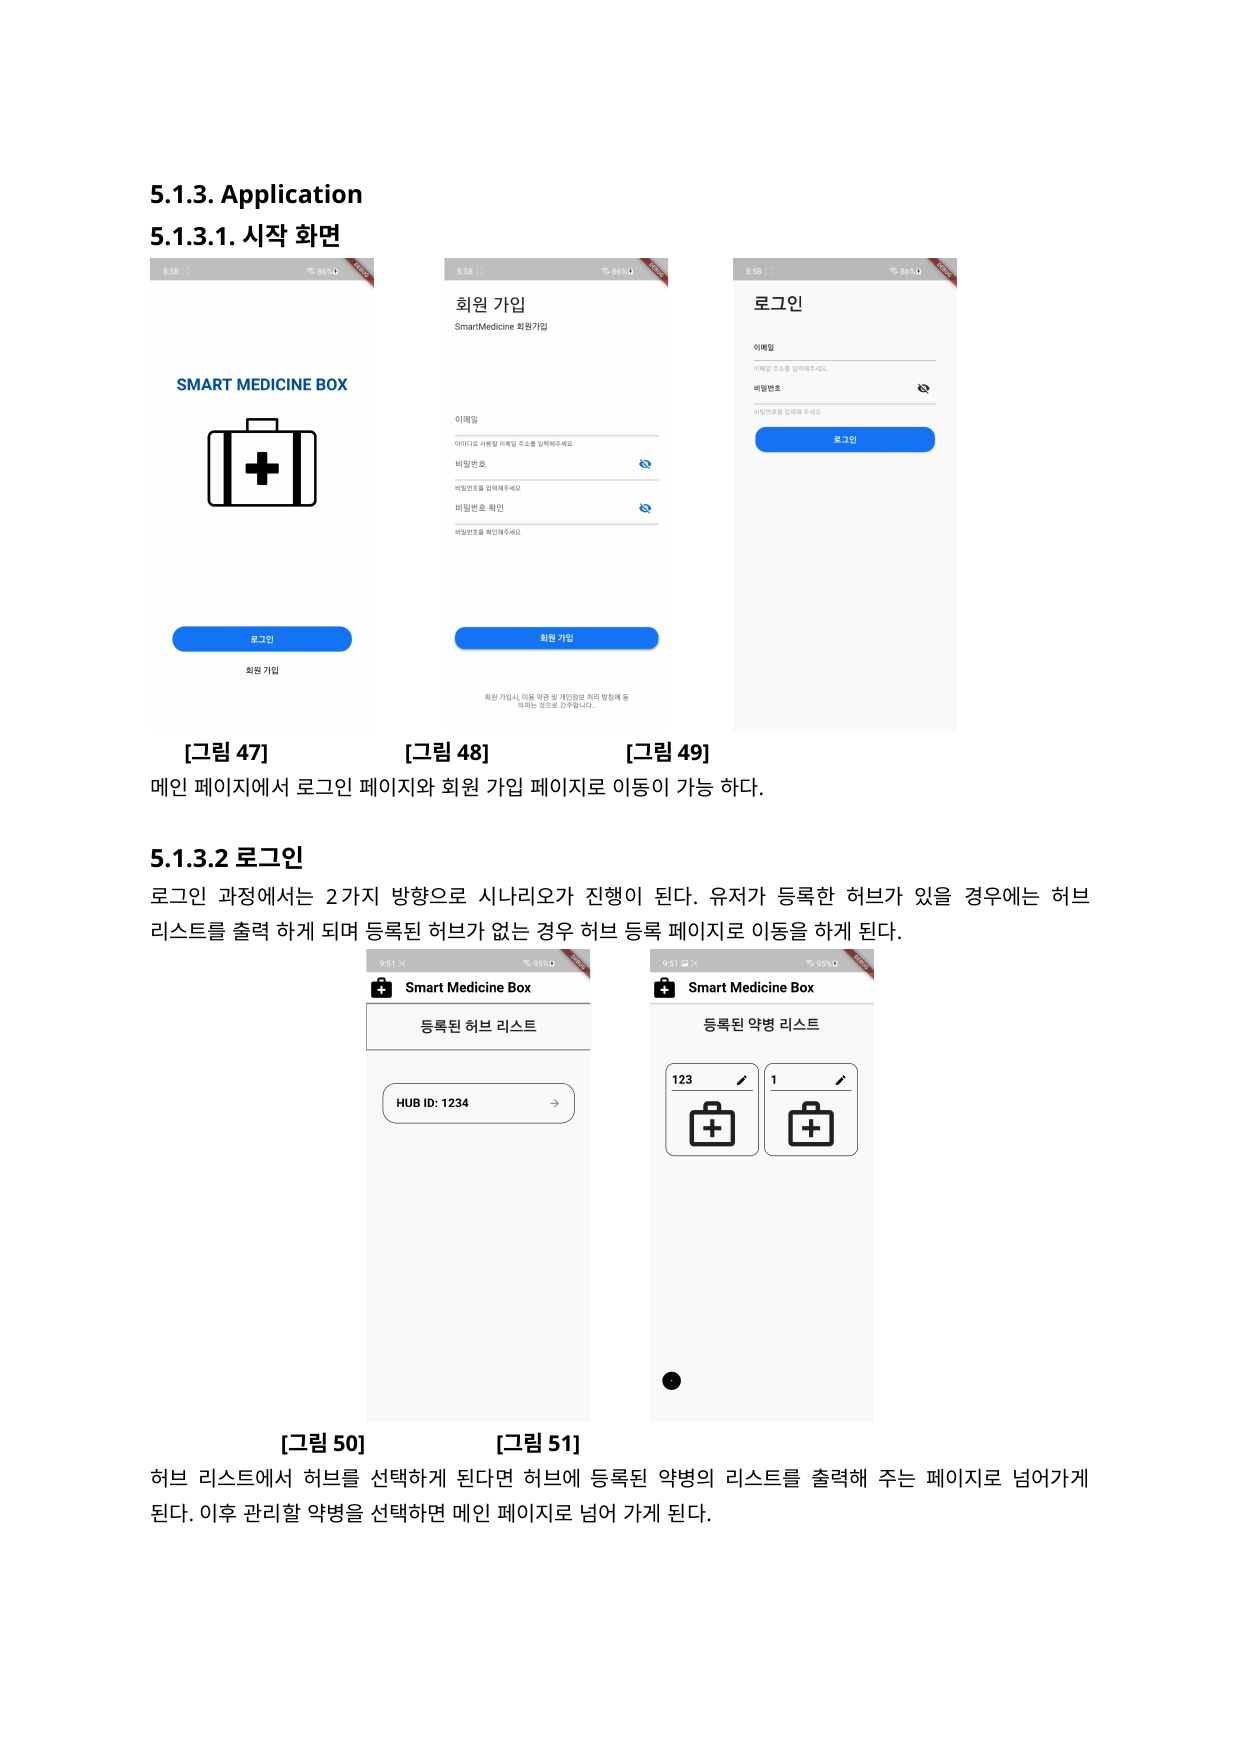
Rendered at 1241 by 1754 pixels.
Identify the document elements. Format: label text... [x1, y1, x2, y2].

list 5.1.3.2 로그인 [150, 838, 1090, 875]
list 5.1.3.1. 시작 화면 [150, 216, 1090, 253]
list [그림50] [그림51] [150, 1426, 1090, 1458]
text [그림47] [그림48] [그림49] [150, 734, 1090, 766]
list 5.1.3. Application [150, 177, 1090, 211]
picture [733, 258, 957, 731]
list 허브 리스트에서 허브를 선택하게 된다면 허브에 등록된 약병의 리스트를 출력해 주는 페이지로 넘어가게 된다. 이후 관리할 약병을 선택하면 메인 페이지로 넘어 가게 된다. [150, 1463, 1090, 1528]
list 로그인 과정에서는 2가지 방향으로 시나리오가 진행이 된다. 유저가 등록한 허브가 있을 경우에는 허브 리스트를 출력 하게 되며 등록된 허브가 없는 경우 허브 등록 페이지로 이동을 하게 된다. [150, 880, 1090, 945]
list 메인 페이지에서 로그인 페이지와 회원 가입 페이지로 이동이 가능 하다. [150, 771, 1090, 801]
picture [366, 949, 591, 1422]
picture [444, 258, 669, 731]
picture [650, 949, 874, 1422]
picture [150, 258, 374, 731]
